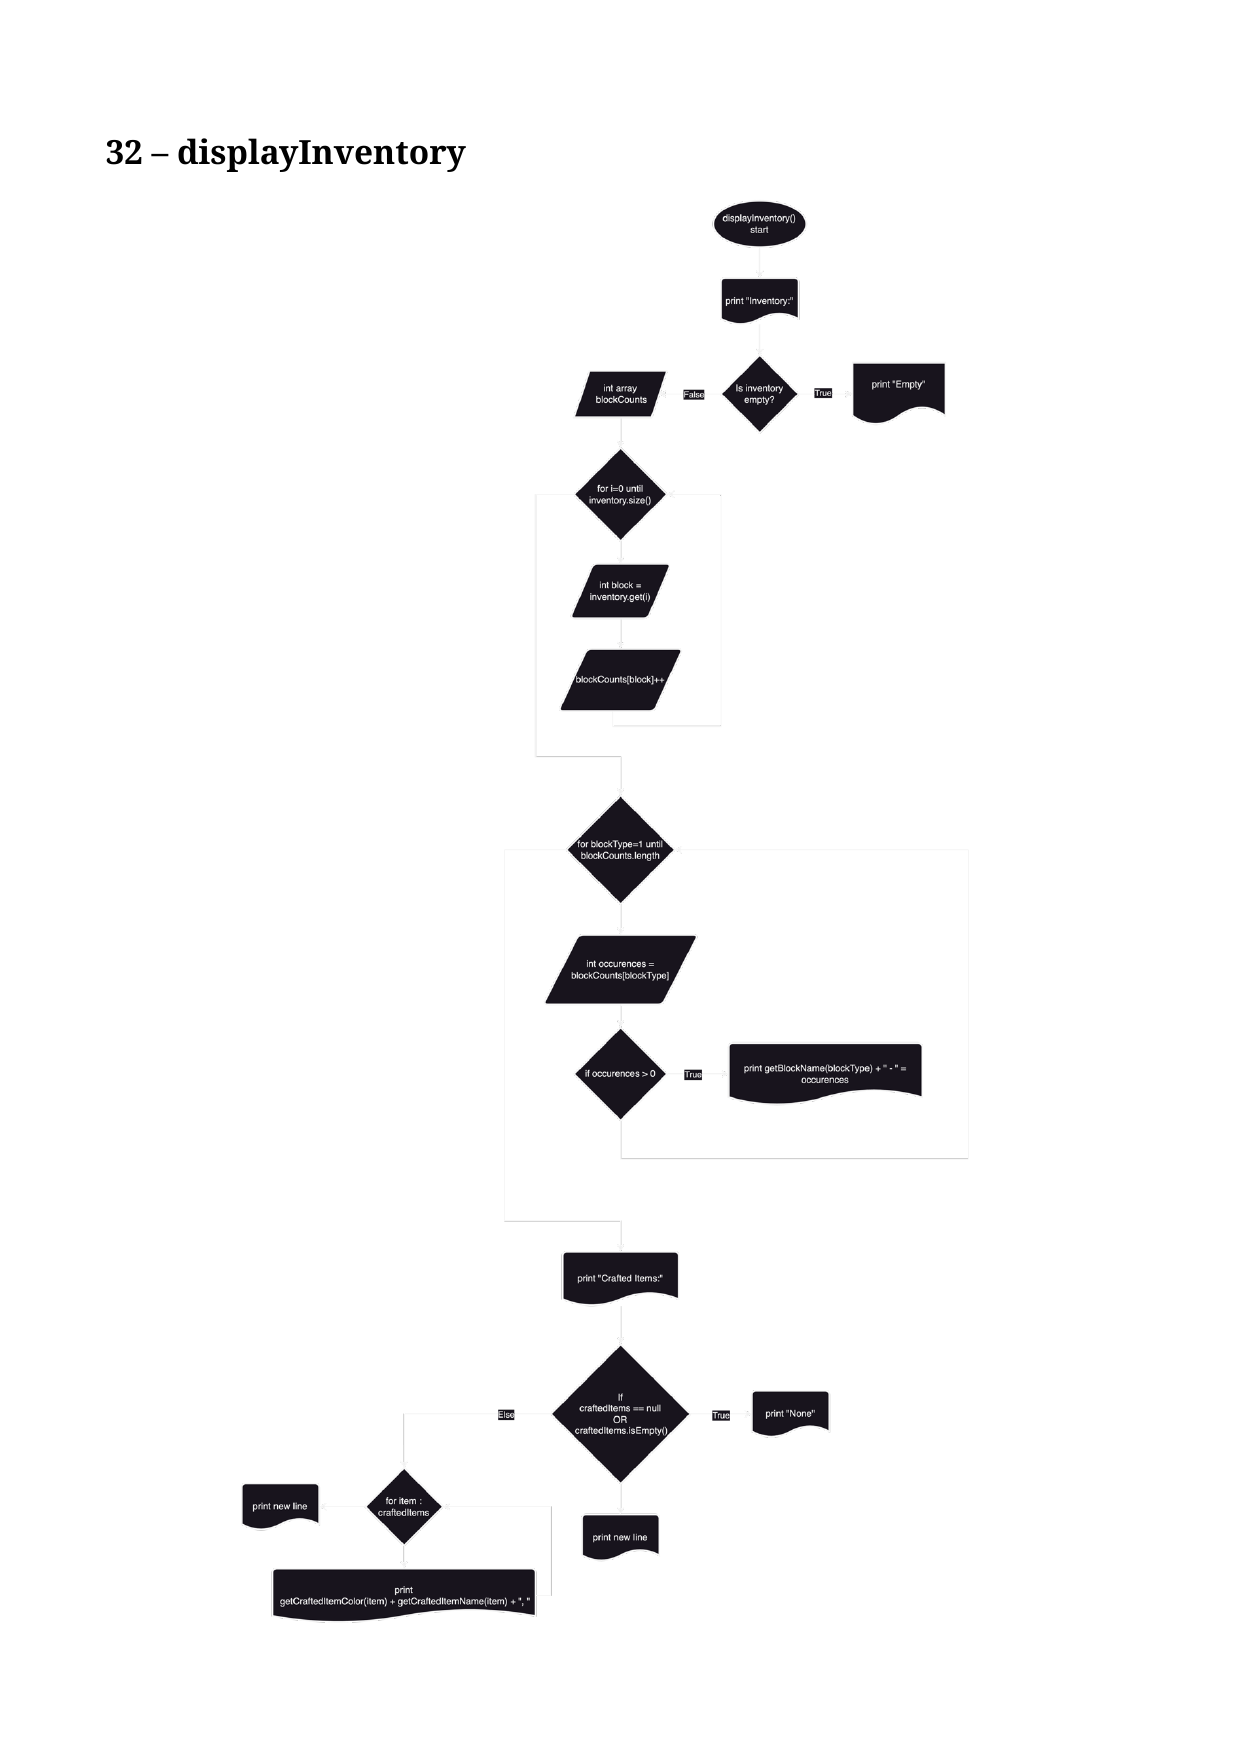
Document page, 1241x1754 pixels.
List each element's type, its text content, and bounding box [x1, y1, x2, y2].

subtitle 32 – displayInventory [106, 129, 1110, 174]
picture [240, 199, 975, 1623]
